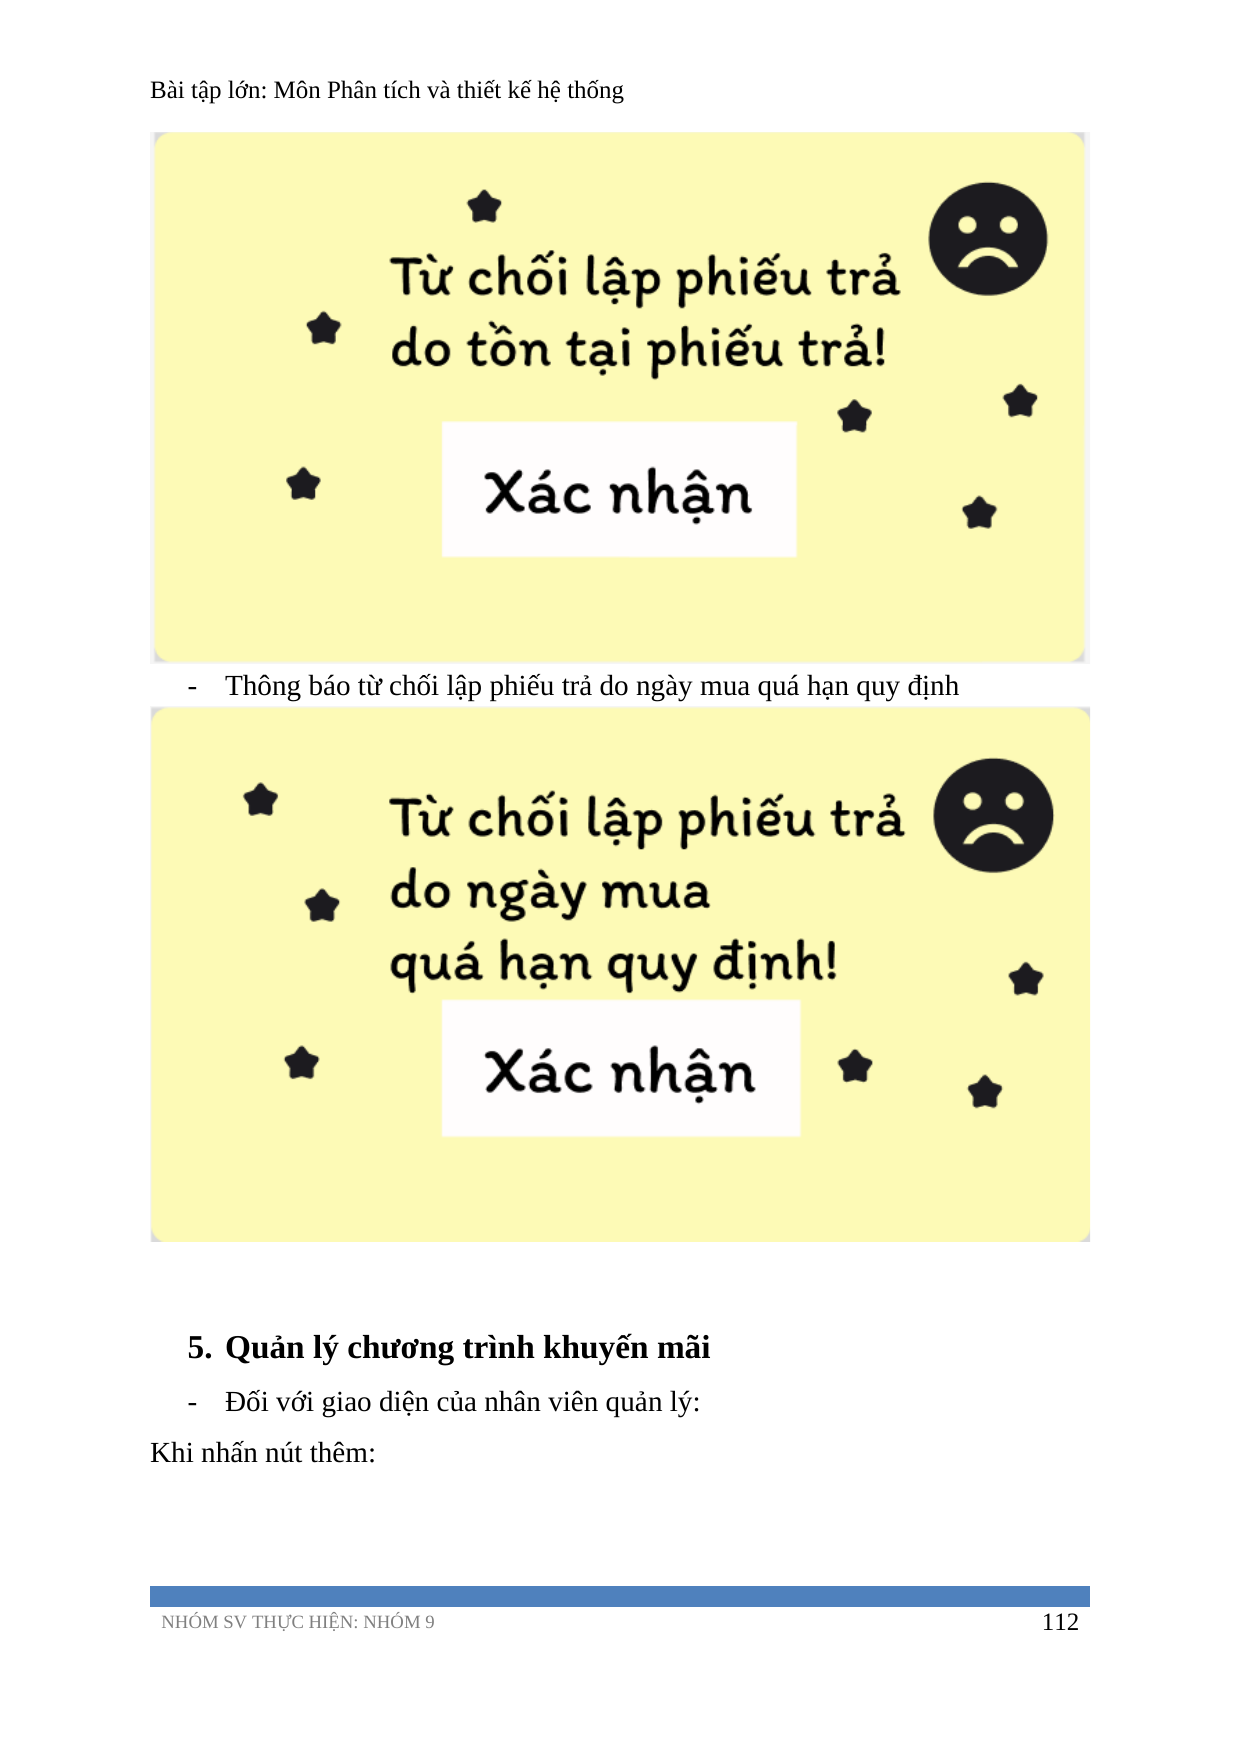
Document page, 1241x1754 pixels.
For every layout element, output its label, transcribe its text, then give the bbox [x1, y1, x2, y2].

list Thông báo từ chối lập phiếu trả do ngày mua quá hạn quy định [187, 668, 1090, 702]
list Đối với giao diện của nhân viên quản lý: [187, 1384, 1090, 1418]
subtitle Quản lý chương trình khuyến mãi [187, 1327, 1090, 1365]
text Khi nhấn nút thêm: [150, 1435, 1090, 1468]
picture [150, 132, 1091, 664]
picture [150, 706, 1091, 1242]
